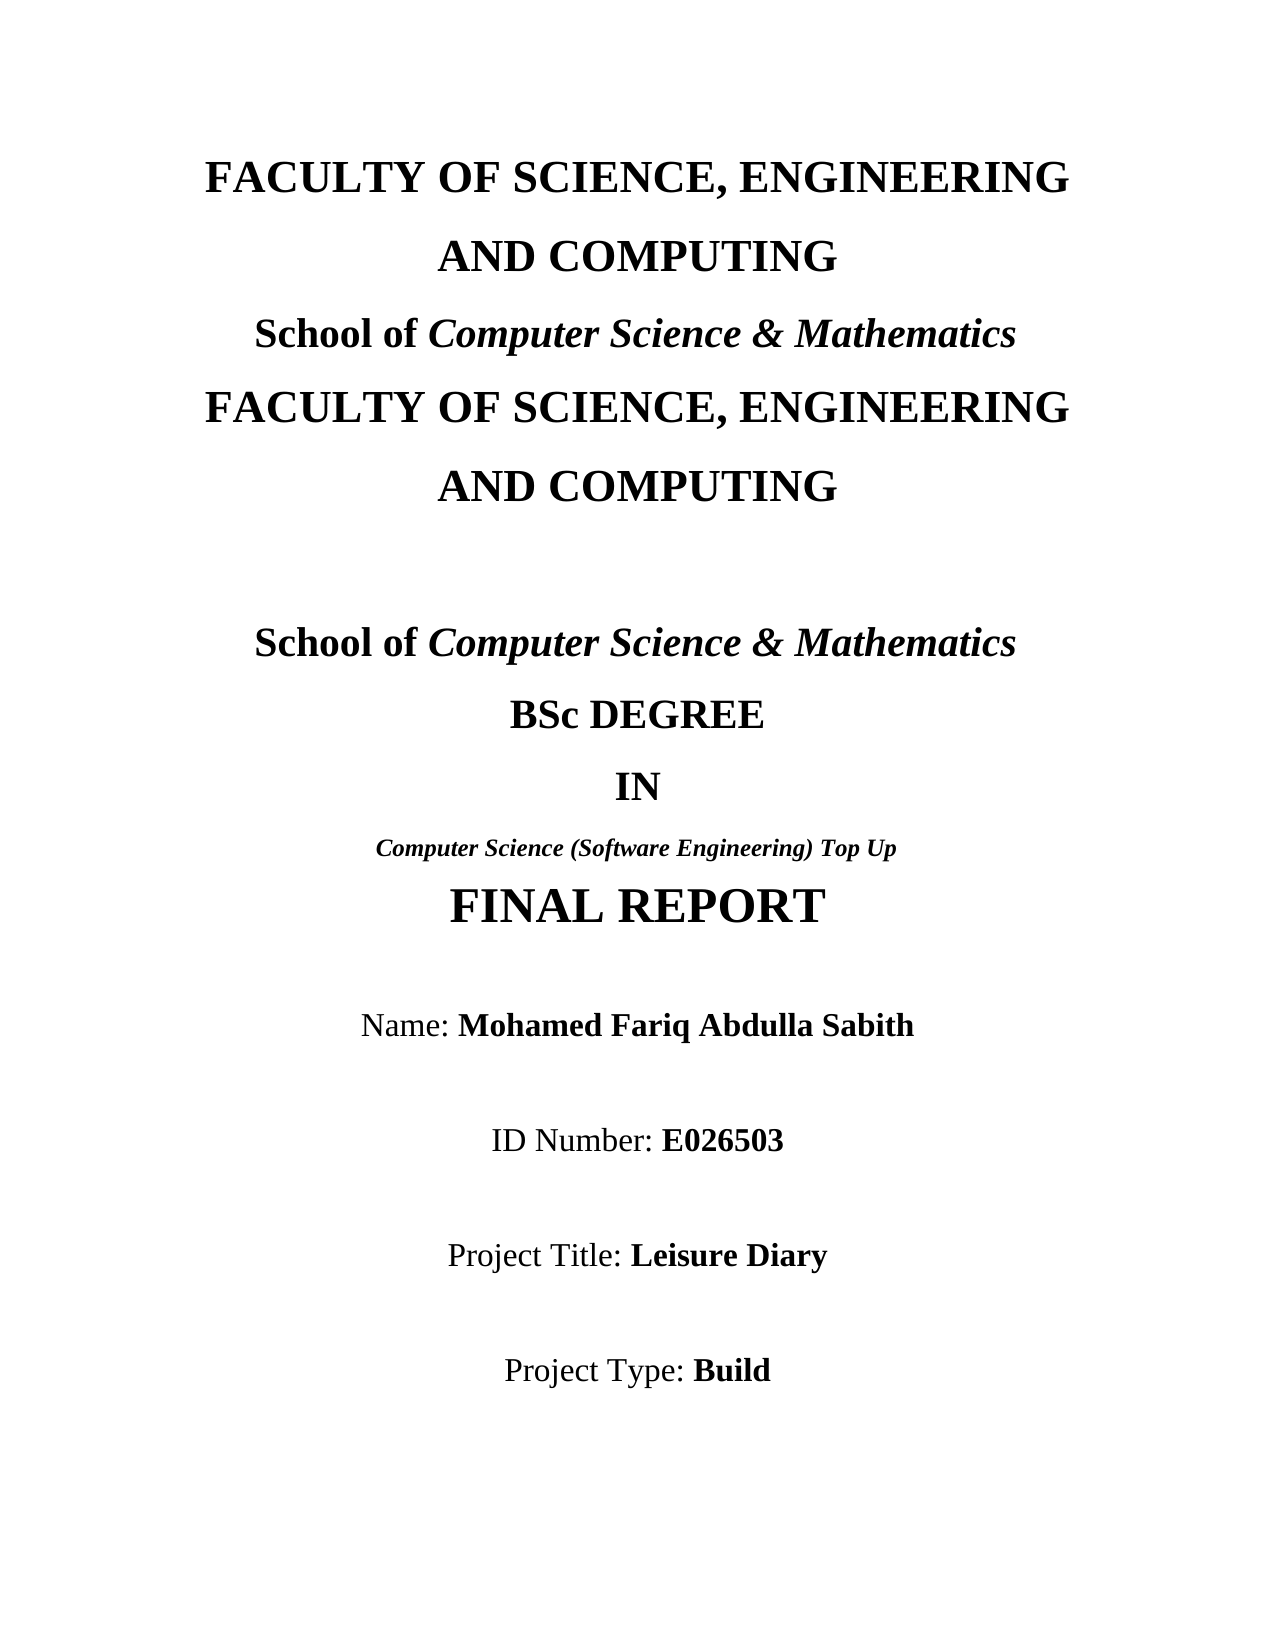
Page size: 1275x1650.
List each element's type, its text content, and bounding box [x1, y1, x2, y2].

text Name: Mohamed Fariq Abdulla Sabith [150, 1005, 1125, 1044]
text Project Title: Leisure Diary [150, 1235, 1125, 1274]
text IN [150, 761, 1125, 809]
text FINAL REPORT [150, 876, 1125, 933]
text School of Computer Science & Mathematics [150, 308, 1125, 356]
text BSc DEGREE [150, 689, 1125, 737]
text School of Computer Science & Mathematics [150, 617, 1125, 665]
text Computer Science (Software Engineering) Top Up [150, 833, 1125, 862]
text FACULTY OF SCIENCE, ENGINEERING AND COMPUTING [150, 150, 1125, 282]
text ID Number: E026503 [150, 1120, 1125, 1159]
text Project Type: Build [150, 1350, 1125, 1389]
text FACULTY OF SCIENCE, ENGINEERING AND COMPUTING [150, 380, 1125, 512]
